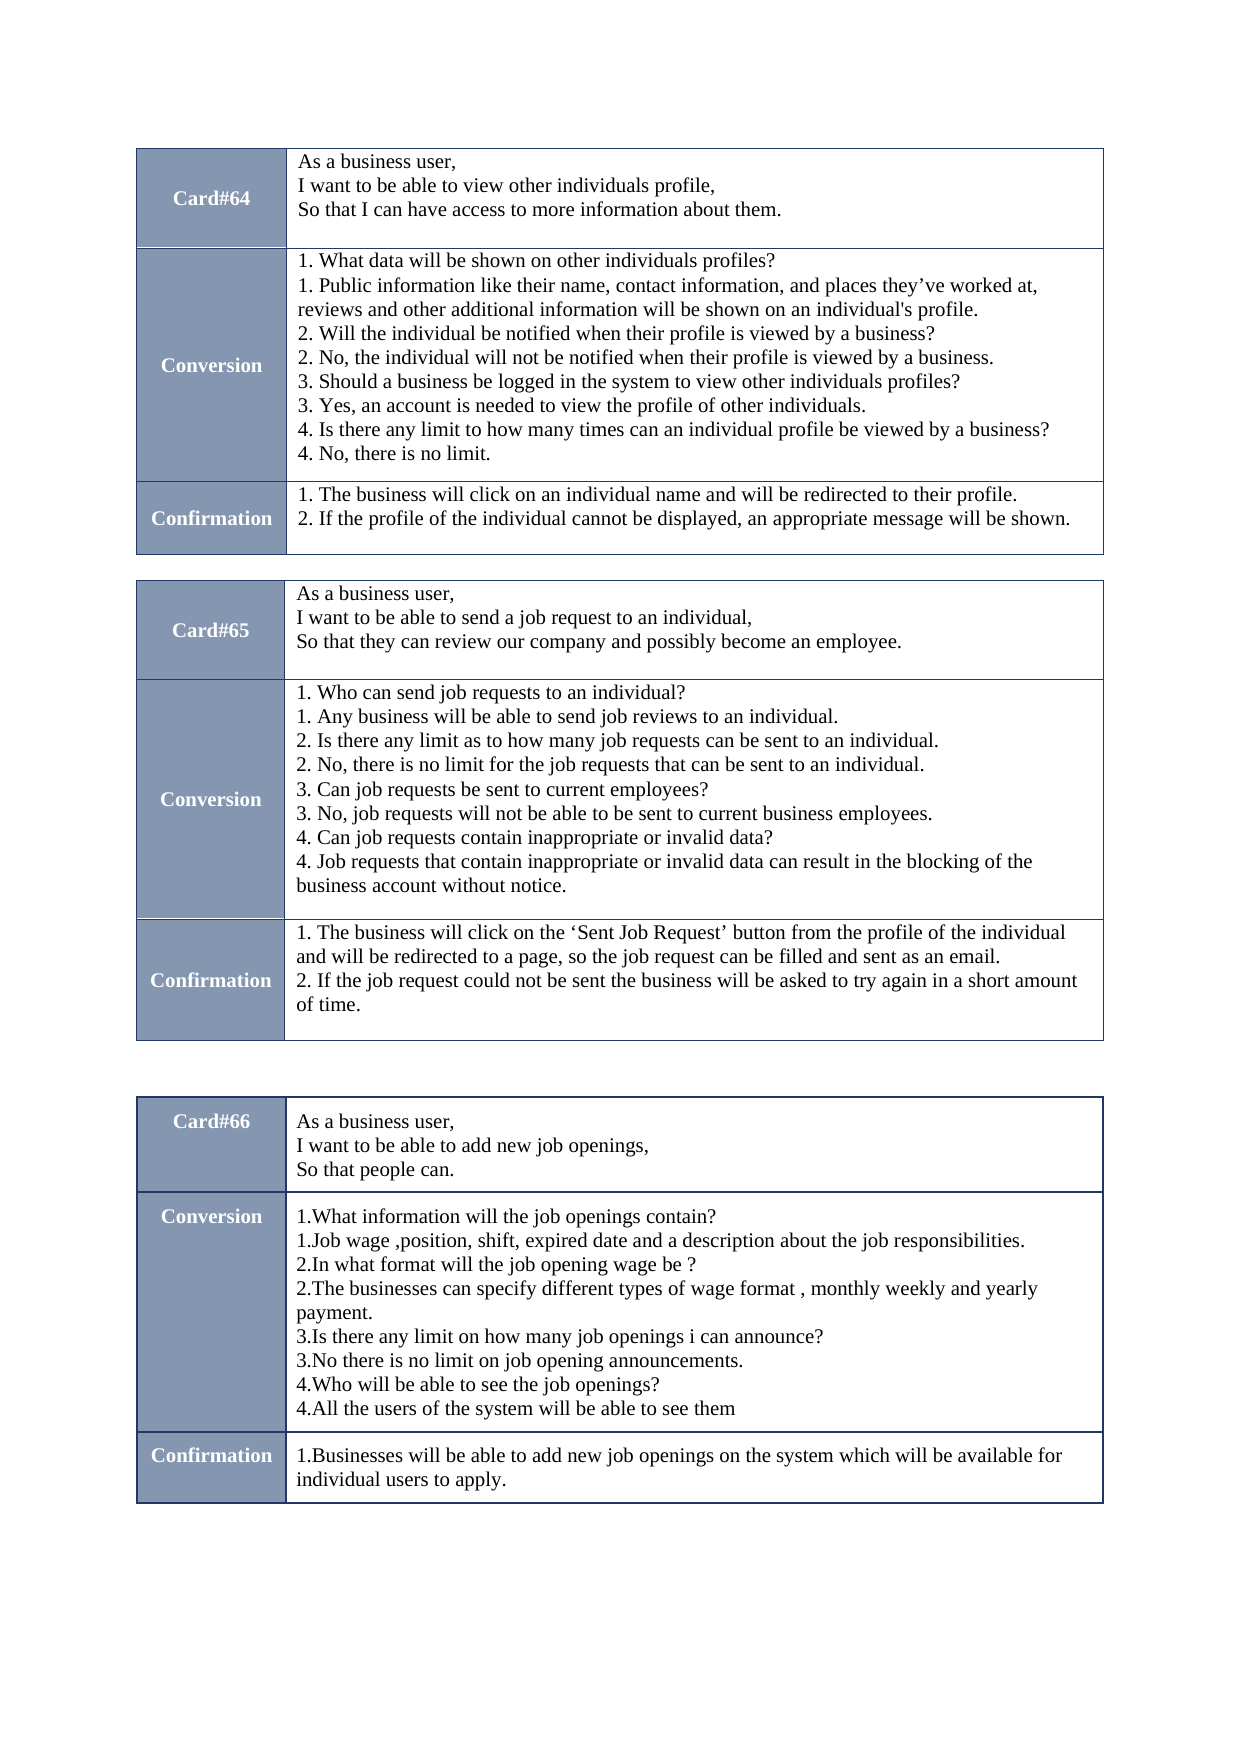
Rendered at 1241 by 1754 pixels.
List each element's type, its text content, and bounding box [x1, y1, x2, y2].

table_header As a business user, I want to be able to send a job request to an individual, So that they can review our company and possibly become an employee. [285, 581, 1103, 679]
table_cell Confirmation [137, 920, 284, 1040]
table_cell Confirmation [137, 482, 286, 554]
table_cell 1. The business will click on the ‘Sent Job Request’ button from the profile of the individual and will be redirected to a page, so the job request can be filled and sent as an email. 2. If the job request could not be sent the business will be asked to try again in a short amount of time. [285, 920, 1103, 1040]
table_cell 1.Businesses will be able to add new job openings on the system which will be available for individual users to apply. [287, 1433, 1102, 1502]
table_cell 1.What information will the job openings contain? 1.Job wage ,position, shift, expired date and a description about the job responsibilities. 2.In what format will the job opening wage be ? 2.The businesses can specify different types of wage format , monthly weekly and yearly payment. 3.Is there any limit on how many job openings i can announce? 3.No there is no limit on job opening announcements. 4.Who will be able to see the job openings? 4.All the users of the system will be able to see them [287, 1193, 1102, 1431]
table_header Card#66 [138, 1098, 285, 1191]
table_cell Conversion [137, 680, 284, 918]
table_header Card#65 [137, 581, 284, 679]
table_cell Conversion [138, 1193, 285, 1431]
table_cell 1. Who can send job requests to an individual? 1. Any business will be able to send job reviews to an individual. 2. Is there any limit as to how many job requests can be sent to an individual. 2. No, there is no limit for the job requests that can be sent to an individual. 3. Can job requests be sent to current employees? 3. No, job requests will not be able to be sent to current business employees. 4. Can job requests contain inappropriate or invalid data? 4. Job requests that contain inappropriate or invalid data can result in the blocking of the business account without notice. [285, 680, 1103, 918]
table_cell 1. The business will click on an individual name and will be redirected to their profile. 2. If the profile of the individual cannot be displayed, an appropriate message will be shown. [287, 482, 1103, 554]
table_cell 1. What data will be shown on other individuals profiles? 1. Public information like their name, contact information, and places they’ve worked at, reviews and other additional information will be shown on an individual's profile. 2. Will the individual be notified when their profile is viewed by a business? 2. No, the individual will not be notified when their profile is viewed by a business. 3. Should a business be logged in the system to view other individuals profiles? 3. Yes, an account is needed to view the profile of other individuals. 4. Is there any limit to how many times can an individual profile be viewed by a business? 4. No, there is no limit. [287, 249, 1103, 481]
table_cell Confirmation [138, 1433, 285, 1502]
table_header As a business user, I want to be able to view other individuals profile, So that I can have access to more information about them. [287, 149, 1103, 247]
table_header Card#64 [137, 149, 286, 247]
table_header As a business user, I want to be able to add new job openings, So that people can. [287, 1098, 1102, 1191]
table_cell Conversion [137, 249, 286, 481]
